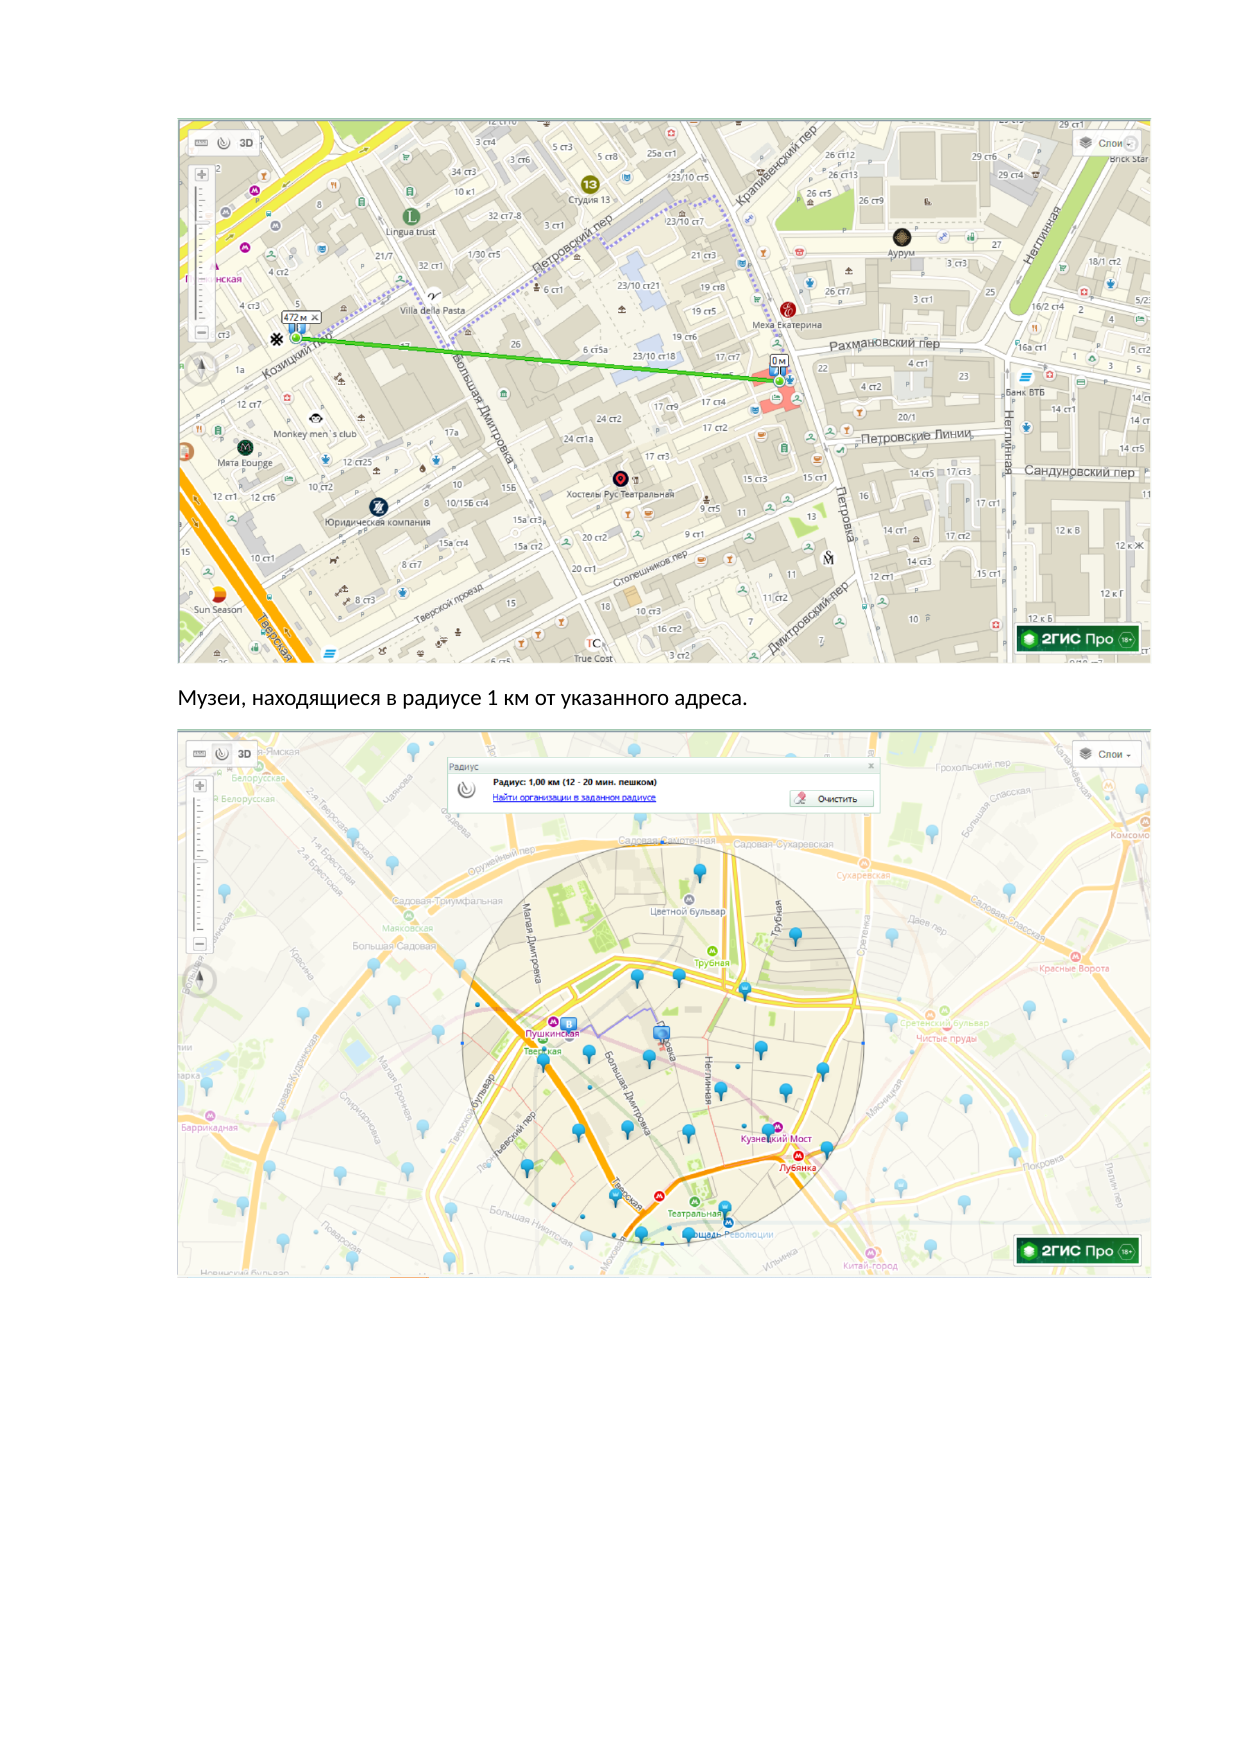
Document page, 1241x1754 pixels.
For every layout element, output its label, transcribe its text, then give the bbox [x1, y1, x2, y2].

picture [177, 118, 1152, 664]
text Музеи, находящиеся в радиусе 1 км от указанного адреса. [177, 683, 1152, 711]
picture [177, 729, 1152, 1278]
